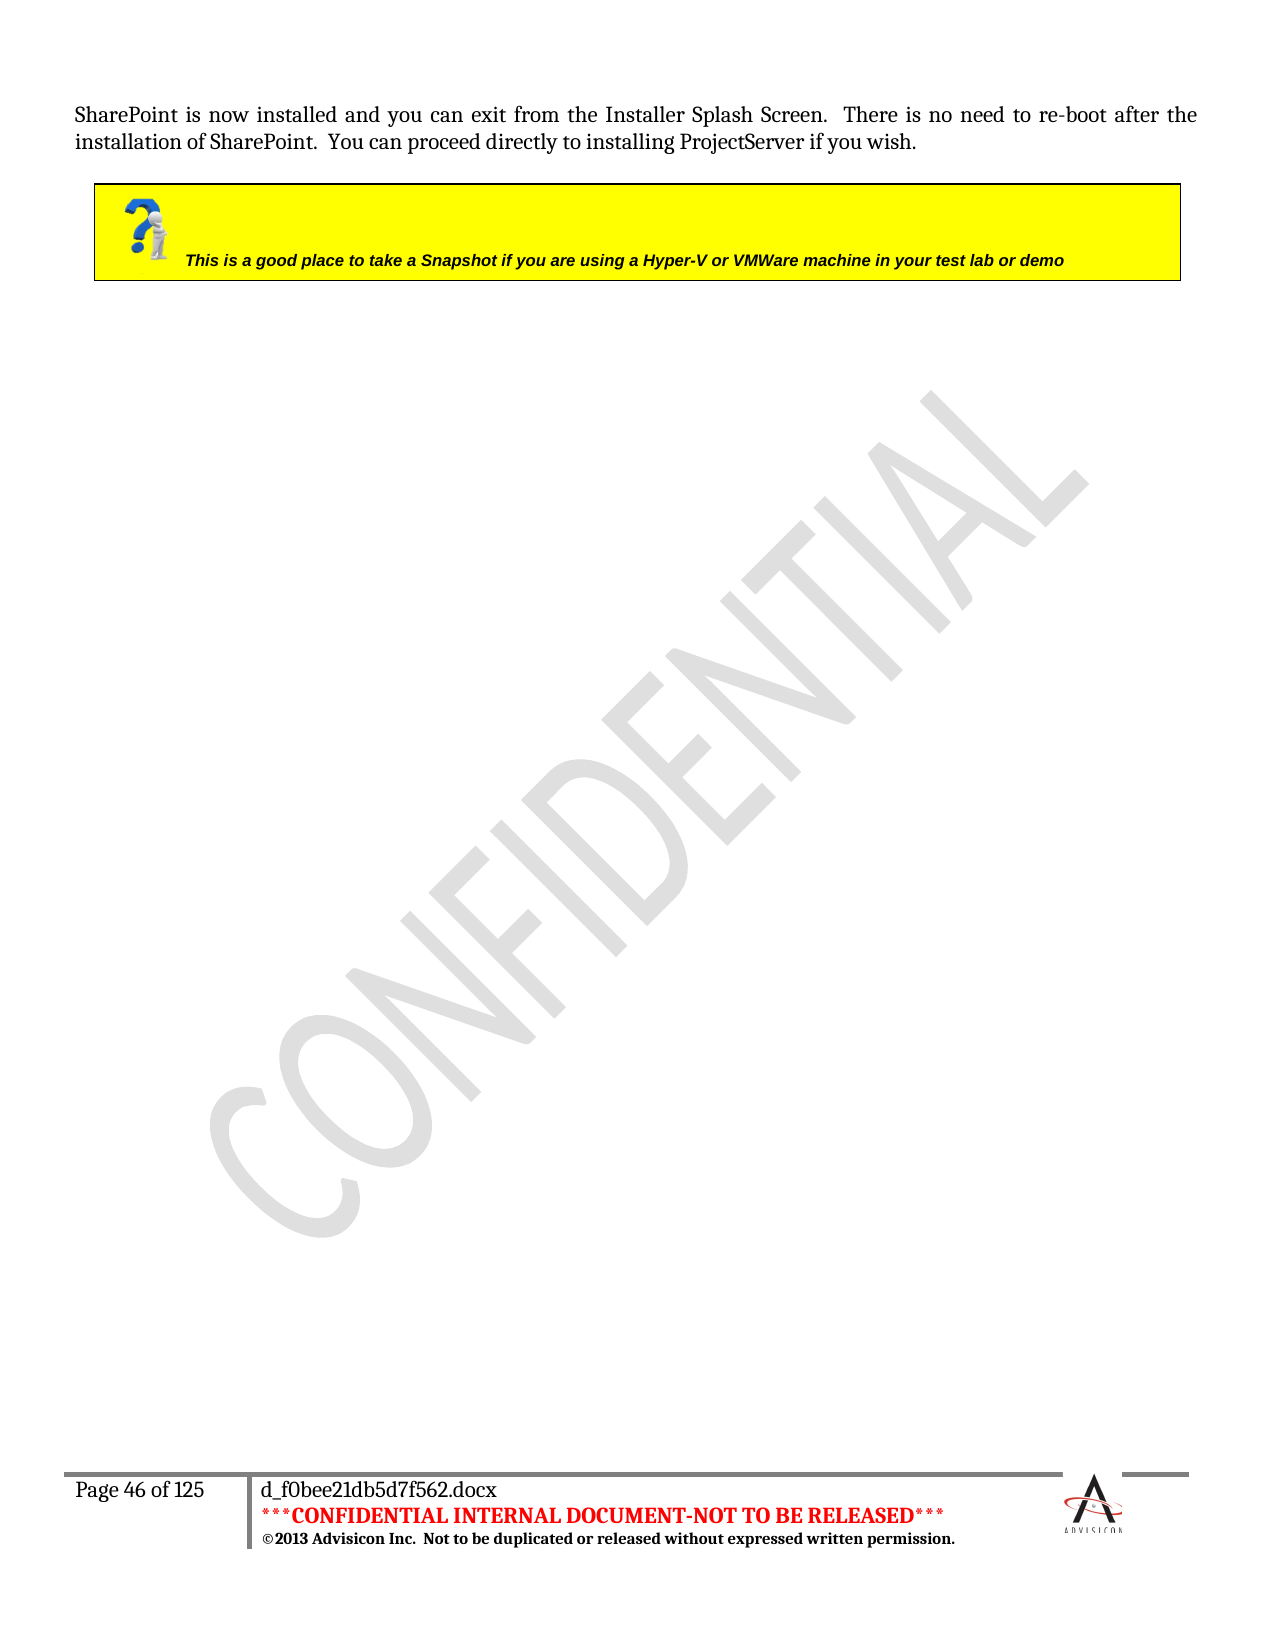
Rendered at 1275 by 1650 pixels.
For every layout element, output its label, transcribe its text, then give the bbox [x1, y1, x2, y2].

text SharePoint is now installed and you can exit from the Installer Splash Screen. There is no need to re-boot after the installation of SharePoint. You can proceed directly to installing ProjectServer if you wish. [75, 101, 1200, 155]
picture [1062, 1472, 1086, 1507]
picture [109, 191, 185, 267]
